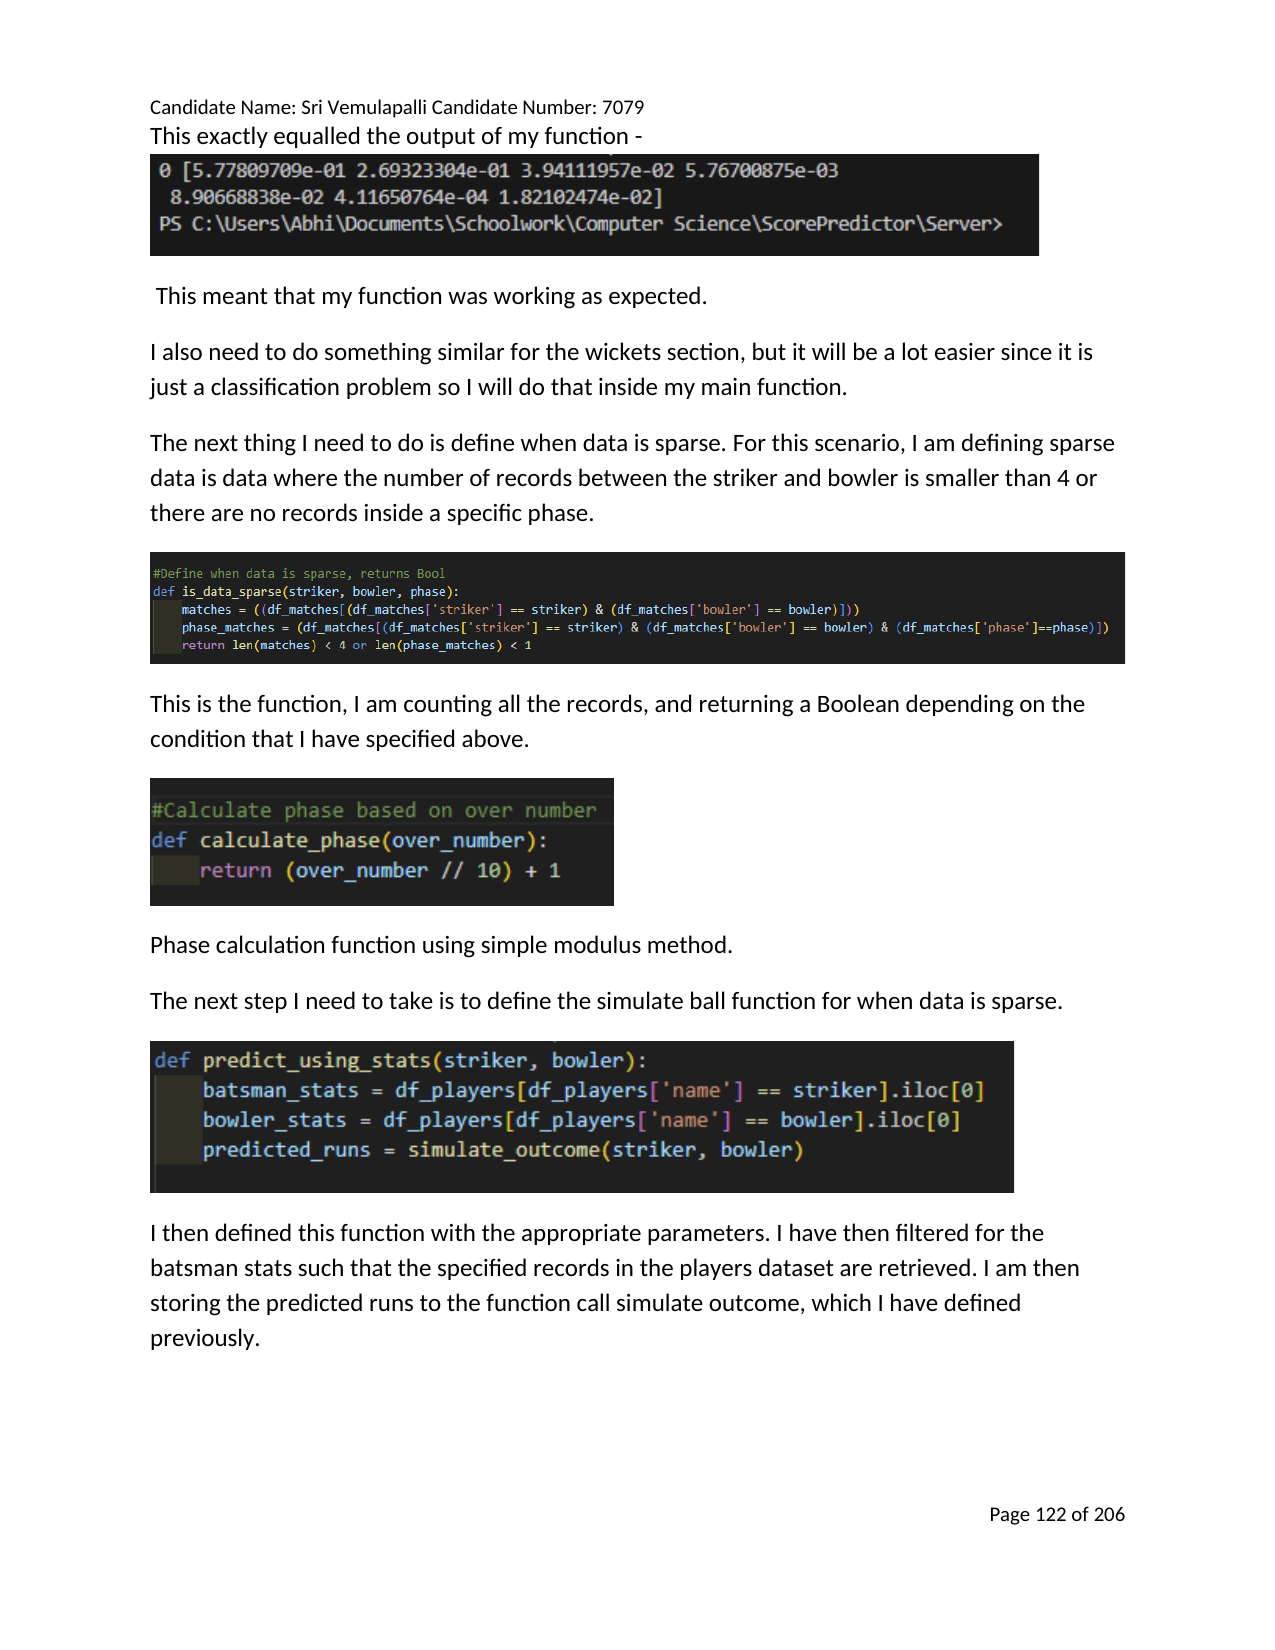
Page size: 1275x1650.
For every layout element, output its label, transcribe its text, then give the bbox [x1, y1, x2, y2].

picture [150, 552, 1125, 664]
text This is the function, I am counting all the records, and returning a Boolean depending on the condition that I have specified above. [150, 688, 1125, 753]
picture [150, 1041, 1015, 1193]
text The next step I need to take is to define the simulate ball function for when data is sparse. [150, 986, 1125, 1016]
text Phase calculation function using simple modulus method. [150, 930, 1125, 960]
text I then defined this function with the appropriate parameters. I have then filtered for the batsman stats such that the specified records in the players dataset are retrieved. I am then storing the predicted runs to the function call simulate outcome, which I have defined previously. [150, 1217, 1125, 1353]
picture [150, 778, 614, 906]
text This meant that my function was working as expected. [150, 280, 1125, 311]
picture [150, 154, 1040, 256]
text The next thing I need to do is define when data is sparse. For this scenario, I am defining sparse data is data where the number of records between the striker and bowler is smaller than 4 or there are no records inside a specific phase. [150, 427, 1125, 528]
text I also need to do something similar for the wickets section, but it will be a lot easier since it is just a classification problem so I will do that inside my main function. [150, 336, 1125, 402]
